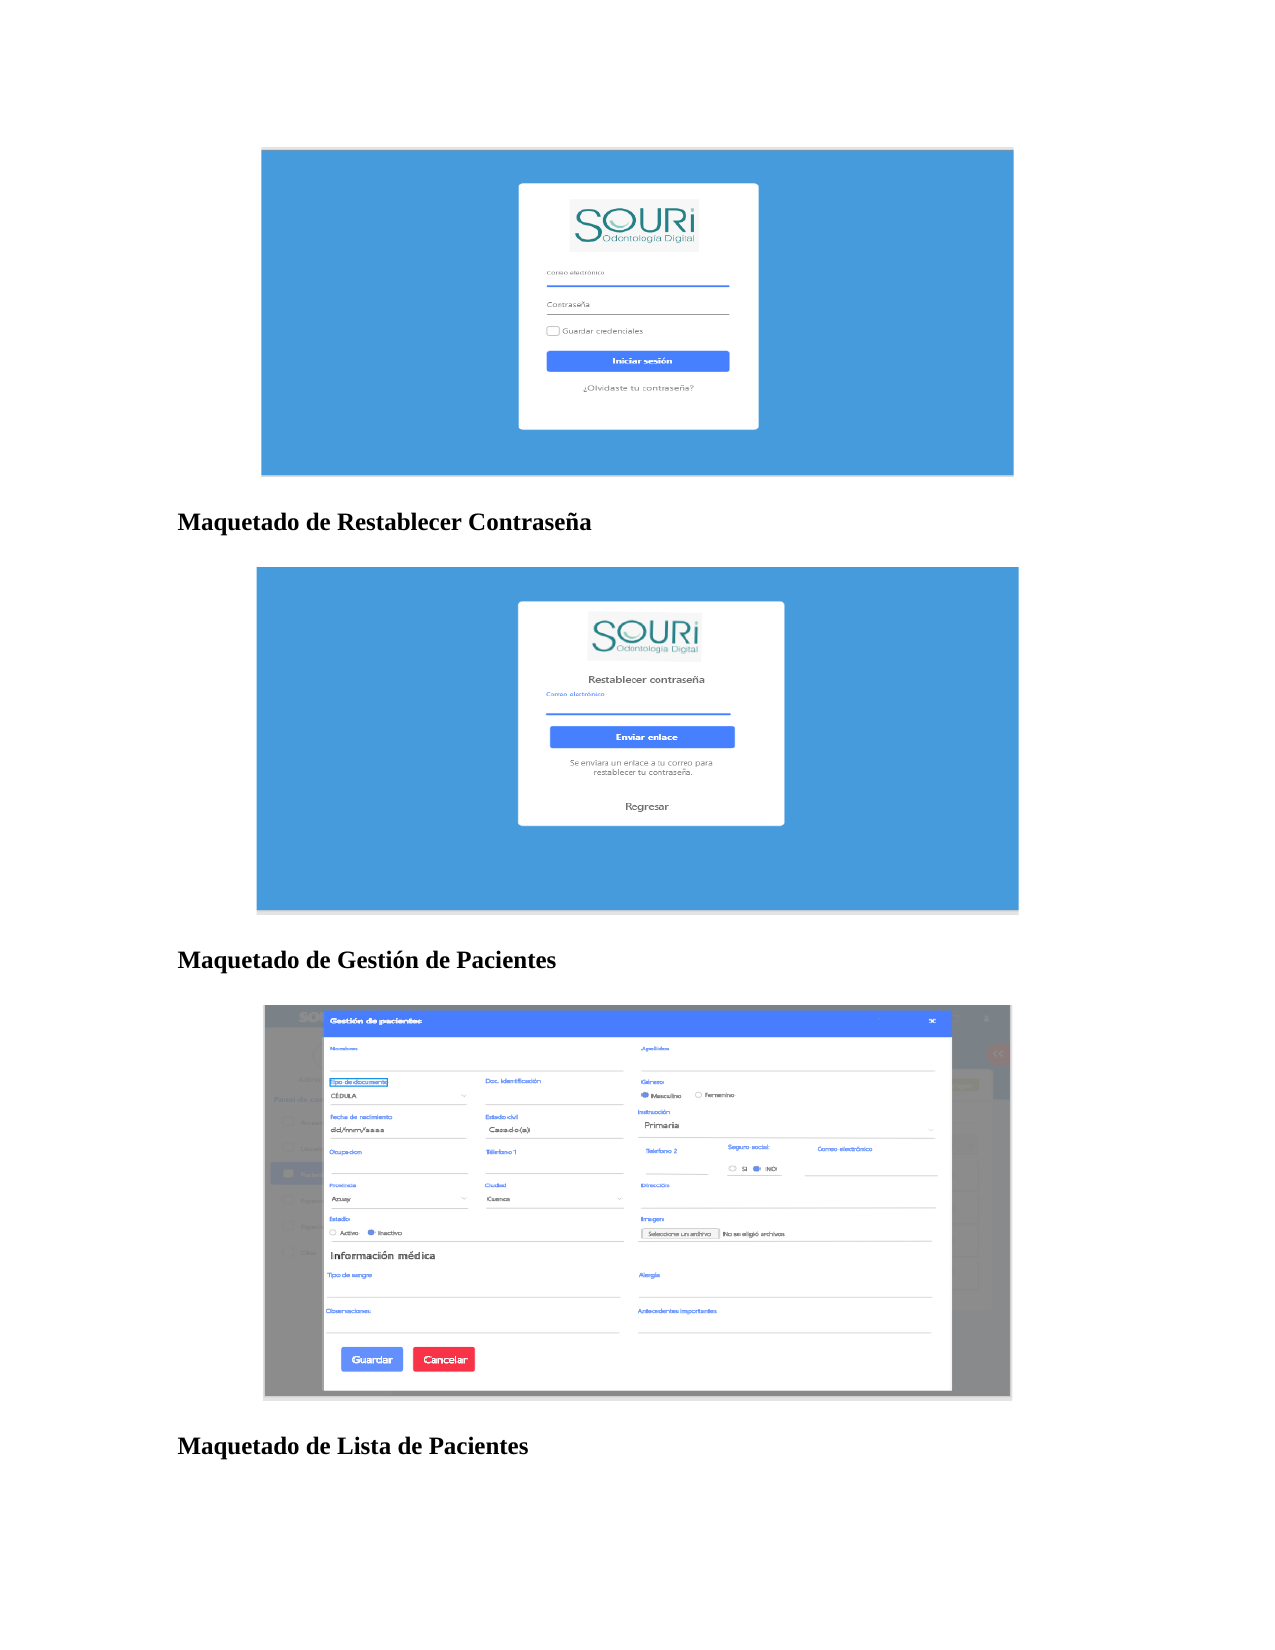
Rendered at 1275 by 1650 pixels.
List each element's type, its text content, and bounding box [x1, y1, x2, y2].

text Maquetado de Restablecer Contraseña [177, 507, 1098, 536]
picture [262, 1005, 1013, 1401]
text Maquetado de Lista de Pacientes [177, 1431, 1098, 1460]
text Maquetado de Gestión de Pacientes [177, 945, 1098, 974]
picture [261, 147, 1014, 477]
picture [256, 567, 1019, 915]
